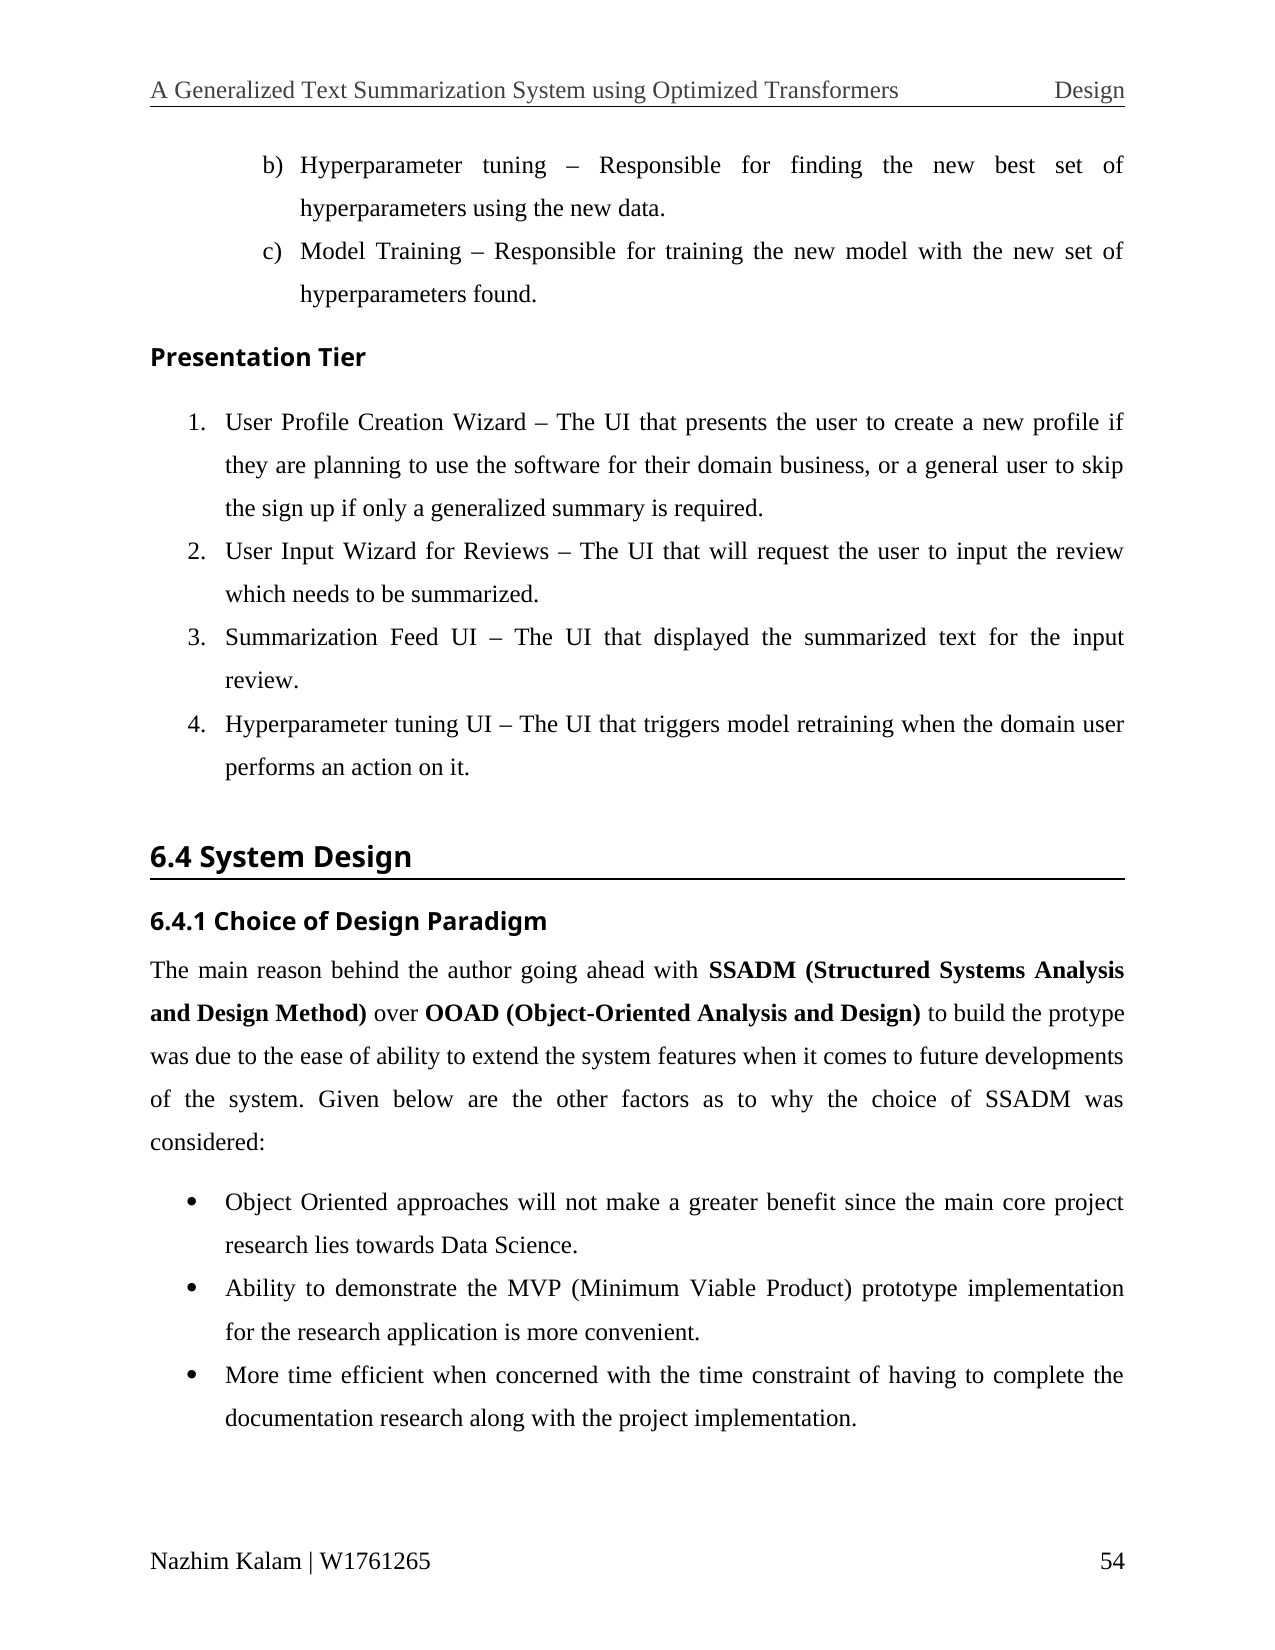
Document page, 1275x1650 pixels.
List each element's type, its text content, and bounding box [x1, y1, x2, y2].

list Object Oriented approaches will not make a greater benefit since the main core project research lies towards Data Science. [187, 1187, 1125, 1259]
list Hyperparameter tuning – Responsible for finding the new best set of hyperparameters using the new data. [262, 150, 1125, 222]
list Hyperparameter tuning UI – The UI that triggers model retraining when the domain user performs an action on it. [187, 709, 1125, 781]
text The main reason behind the author going ahead with SSADM (Structured Systems Analysis and Design Method) over OOAD (Object-Oriented Analysis and Design) to build the protype was due to the ease of ability to extend the system features when it comes to future developments of the system. Given below are the other factors as to why the choice of SSADM was considered: [150, 955, 1125, 1156]
subtitle 6.4 System Design [150, 837, 1125, 878]
list Ability to demonstrate the MVP (Minimum Viable Product) prototype implementation for the research application is more convenient. [187, 1273, 1125, 1345]
list User Input Wizard for Reviews – The UI that will request the user to input the review which needs to be summarized. [187, 536, 1125, 608]
list Summarization Feed UI – The UI that displayed the summarized text for the input review. [187, 622, 1125, 694]
text Presentation Tier [150, 339, 1125, 373]
subtitle 6.4.1 Choice of Design Paradigm [150, 904, 1125, 938]
list Model Training – Responsible for training the new model with the new set of hyperparameters found. [262, 236, 1125, 308]
list More time efficient when concerned with the time constraint of having to complete the documentation research along with the project implementation. [187, 1360, 1125, 1432]
list User Profile Creation Wizard – The UI that presents the user to create a new profile if they are planning to use the software for their domain business, or a general user to skip the sign up if only a generalized summary is required. [187, 407, 1125, 522]
